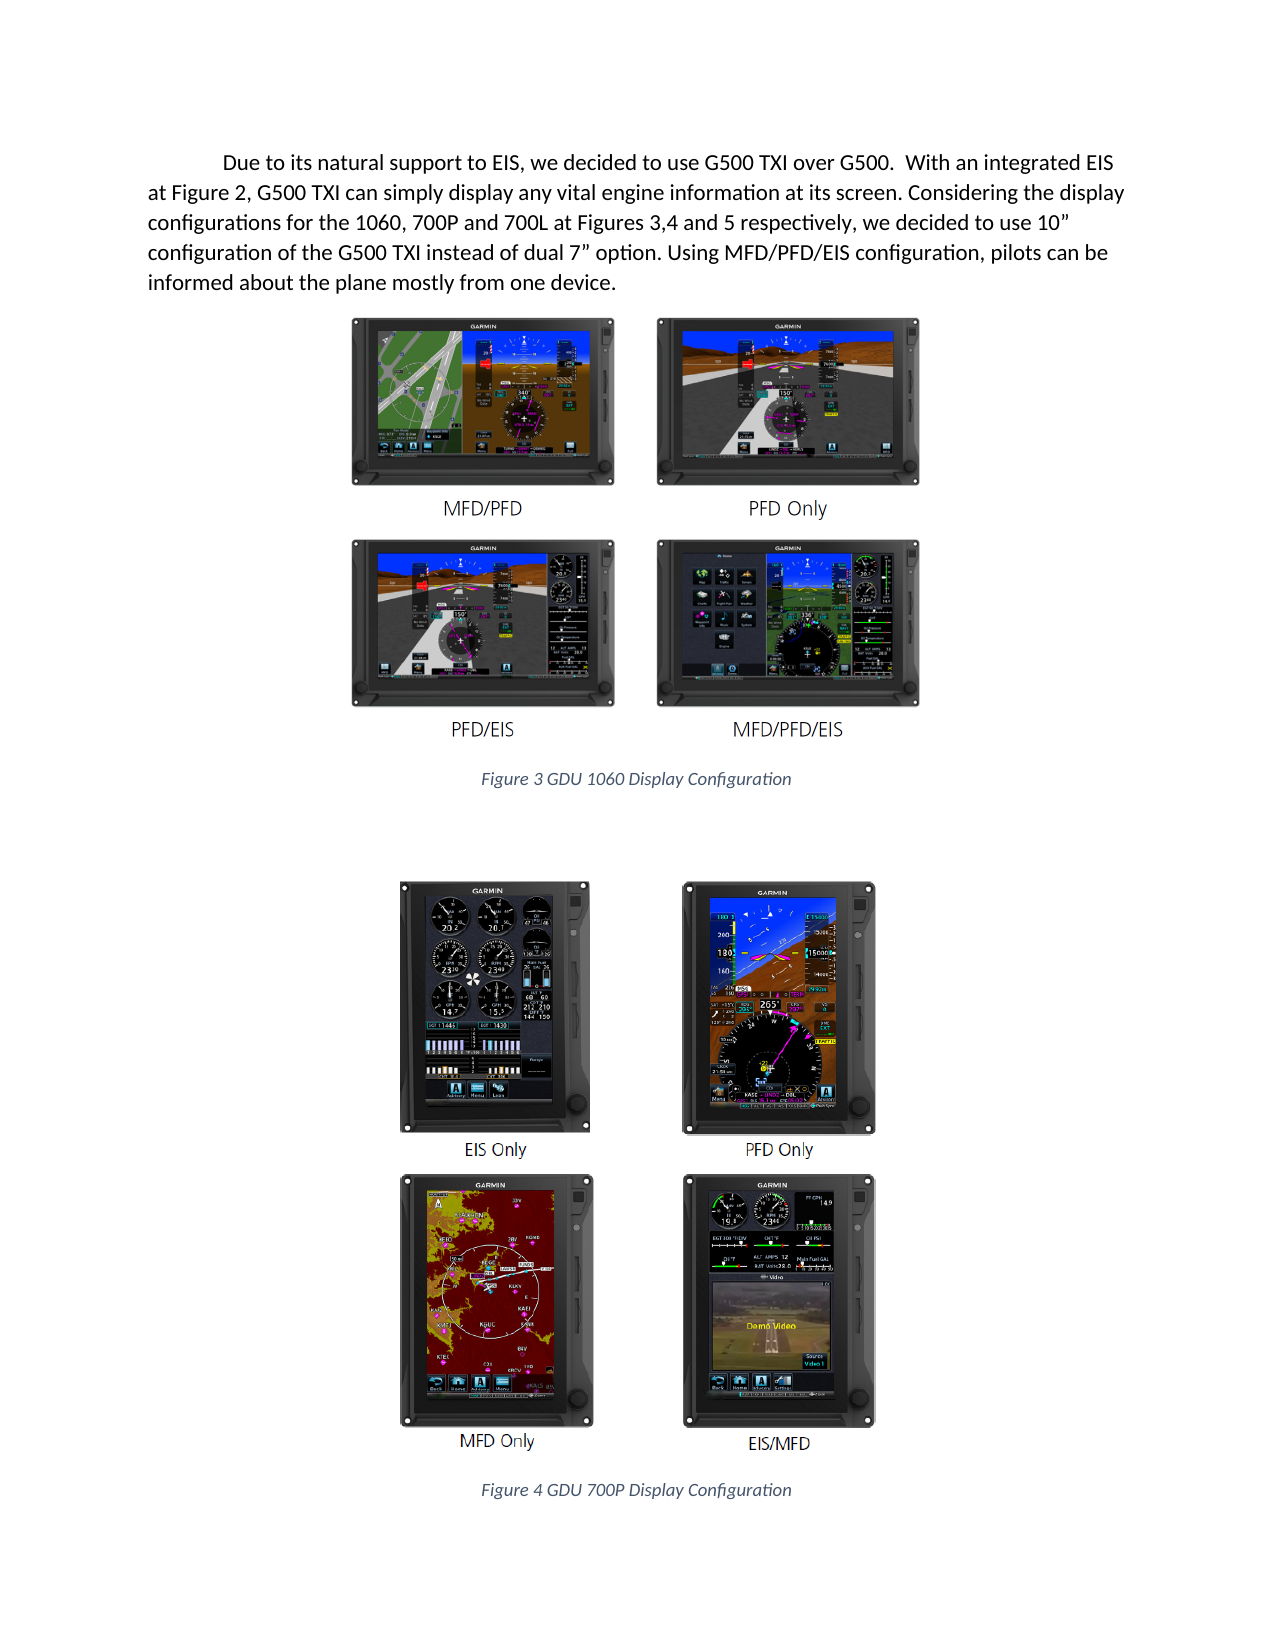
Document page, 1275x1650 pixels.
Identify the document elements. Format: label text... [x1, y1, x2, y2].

text Due to its natural support to EIS, we decided to use G500 TXI over G500. With an integrated EIS at Figure 2, G500 TXI can simply display any vital engine information at its screen. Considering the display configurations for the 1060, 700P and 700L at Figures 3,4 and 5 respectively, we decided to use 10” configuration of the G500 TXI instead of dual 7” option. Using MFD/PFD/EIS configuration, pilots can be informed about the plane mostly from one device. [148, 148, 1127, 296]
text Figure 4 GDU 700P Display Configuration [148, 1478, 1127, 1501]
picture [346, 315, 929, 749]
picture [380, 857, 895, 1460]
text Figure 3 GDU 1060 Display Configuration [148, 767, 1127, 790]
